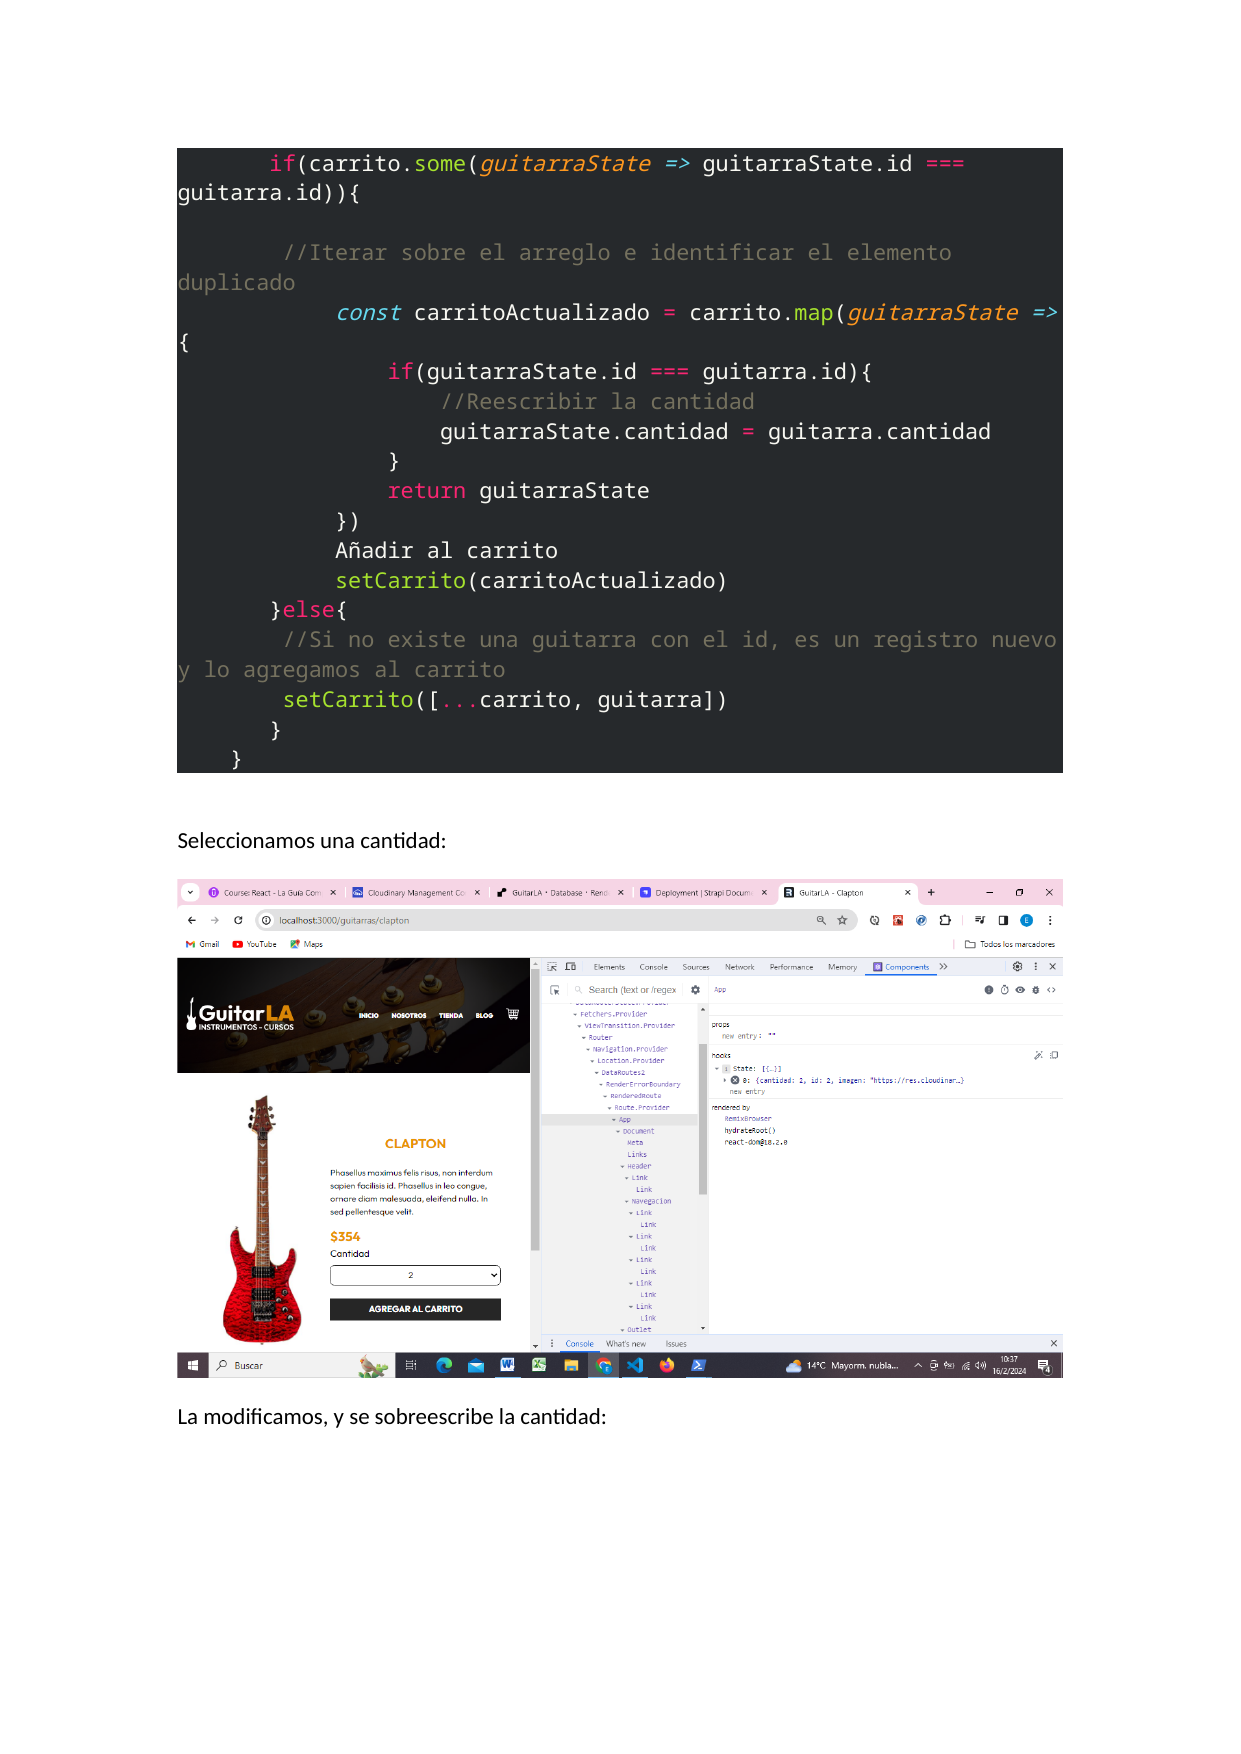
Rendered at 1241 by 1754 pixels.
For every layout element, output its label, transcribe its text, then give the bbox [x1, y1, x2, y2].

text Añadir al carrito [177, 535, 1063, 565]
text setCarrito([...carrito, guitarra]) [177, 684, 1063, 714]
text //Iterar sobre el arreglo e identificar el elemento duplicado [177, 237, 1063, 297]
text setCarrito(carritoActualizado) [177, 565, 1063, 594]
text //Si no existe una guitarra con el id, es un registro nuevo y lo agregamos al carrito [177, 624, 1063, 684]
text const carritoActualizado = carrito.map(guitarraState => { [177, 297, 1063, 356]
text //Reescribir la cantidad [177, 386, 1063, 416]
text guitarraState.cantidad = guitarra.cantidad [177, 416, 1063, 446]
text Seleccionamos una cantidad: [177, 826, 1063, 854]
picture [177, 879, 1063, 1378]
text } [177, 446, 1063, 475]
text La modificamos, y se sobreescribe la cantidad: [177, 1402, 1063, 1430]
text } [177, 714, 1063, 743]
text }else{ [177, 594, 1063, 624]
text if(guitarraState.id === guitarra.id){ [177, 356, 1063, 386]
text return guitarraState [177, 475, 1063, 505]
text }) [177, 505, 1063, 535]
text if(carrito.some(guitarraState => guitarraState.id === guitarra.id)){ [177, 148, 1063, 207]
text } [177, 743, 1063, 773]
